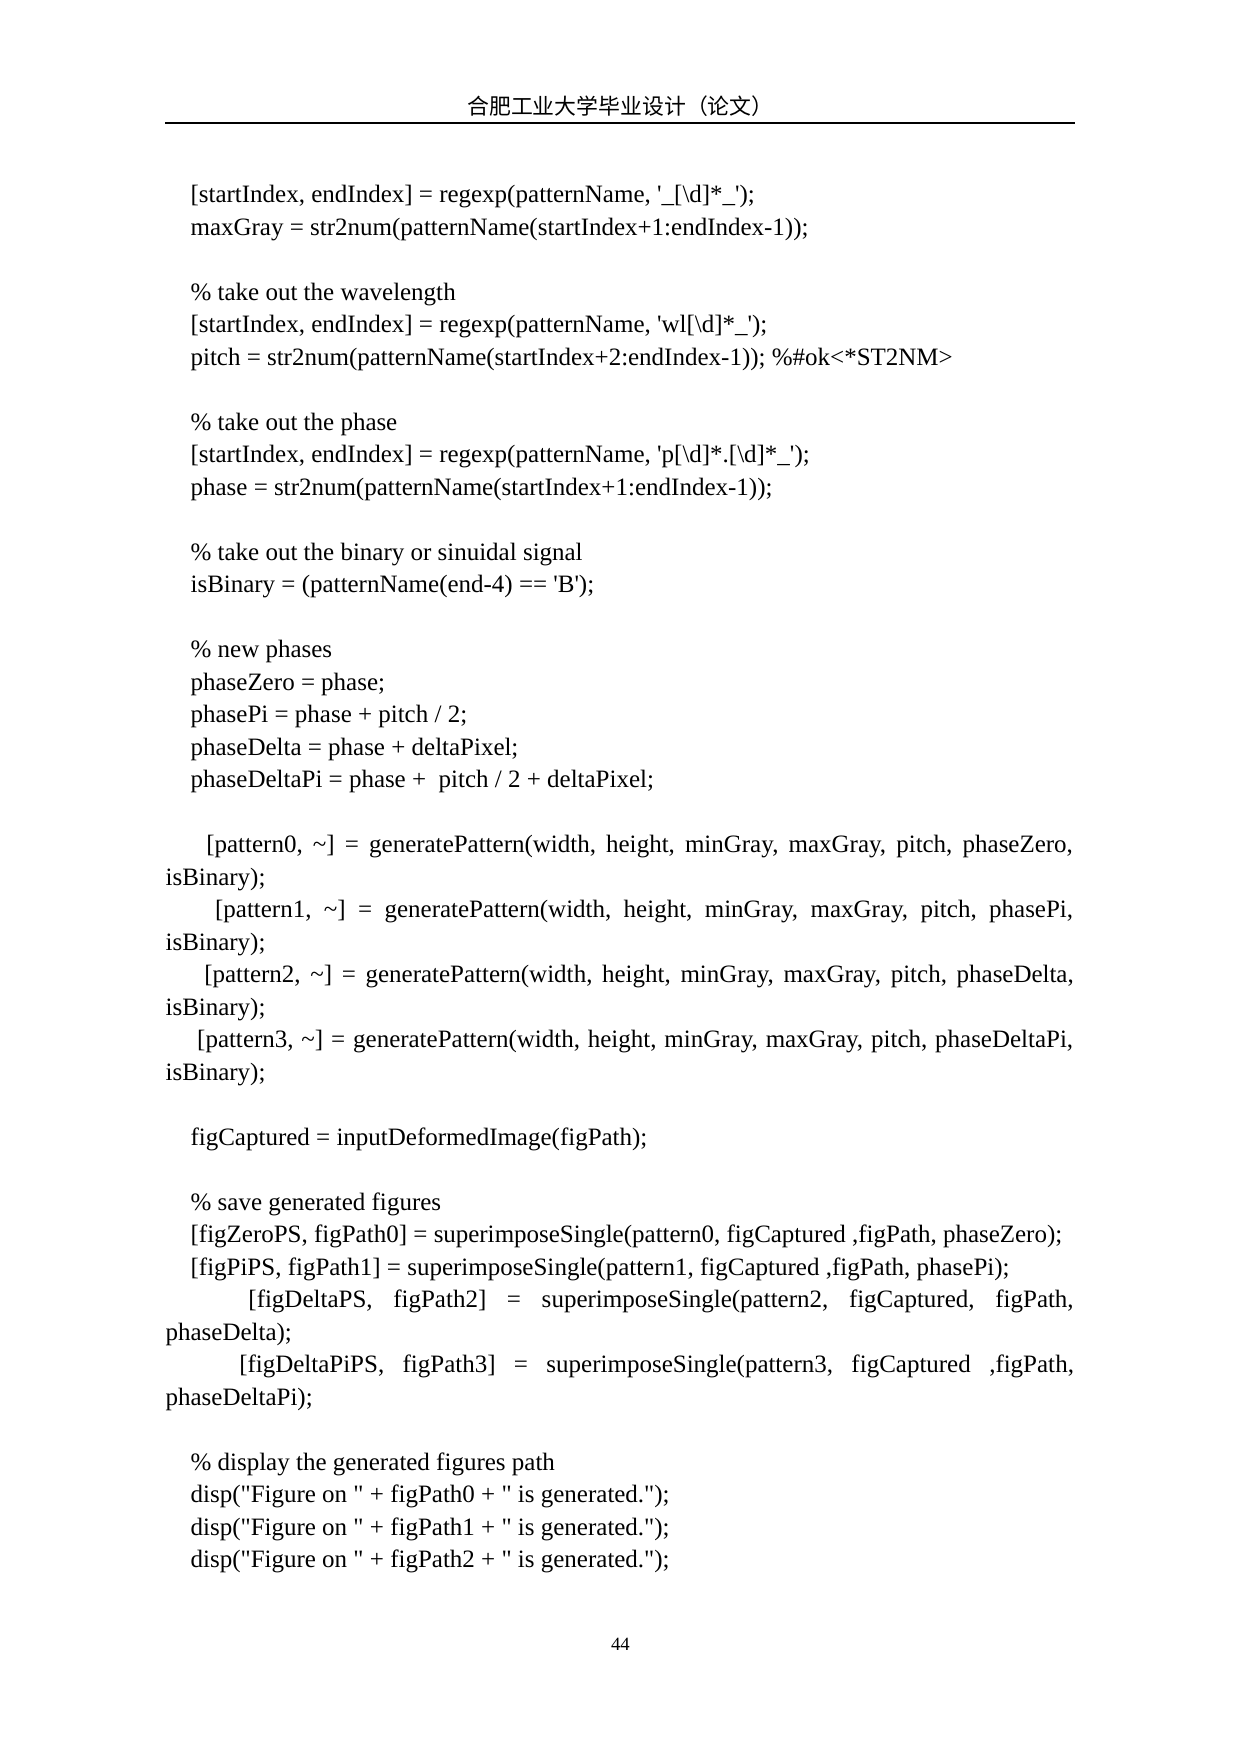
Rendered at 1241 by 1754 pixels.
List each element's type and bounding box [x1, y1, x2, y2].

text [165, 177, 1075, 1575]
